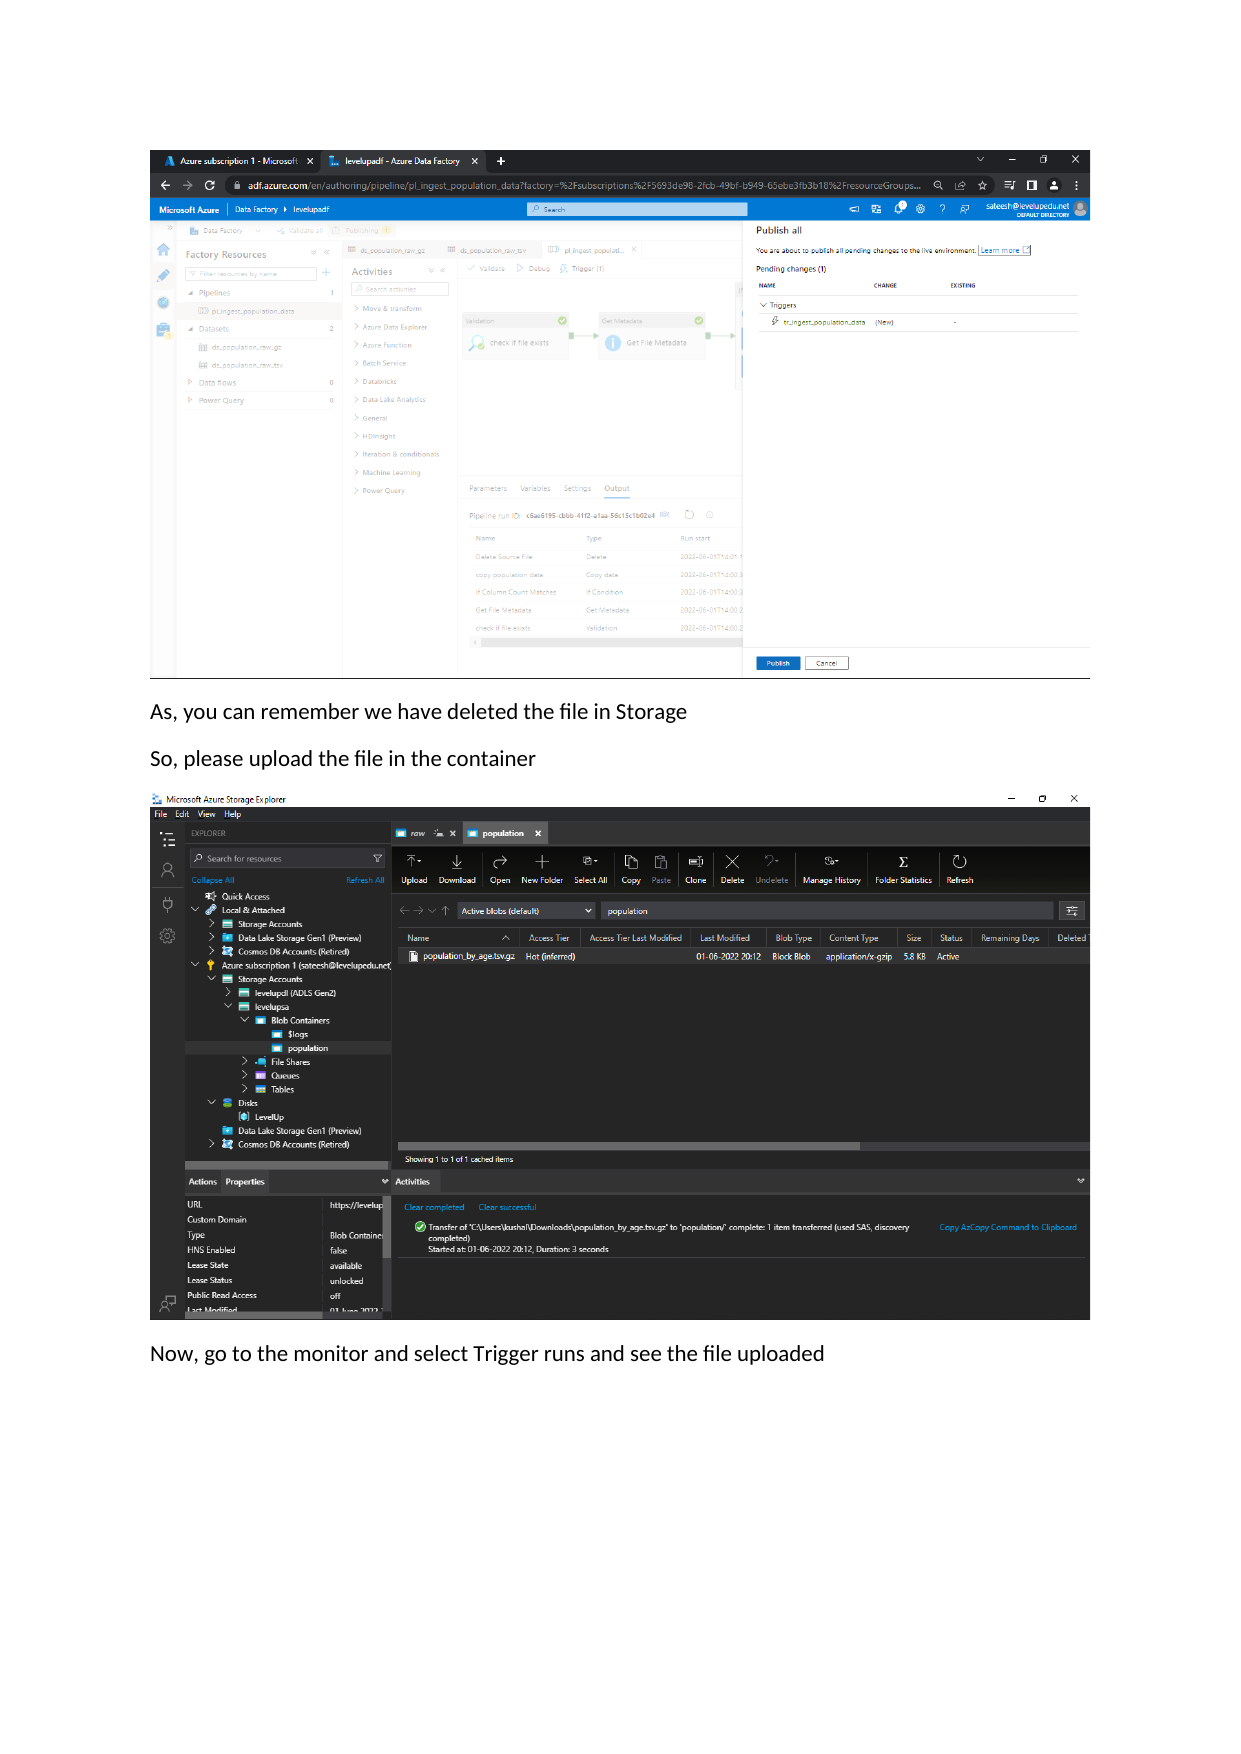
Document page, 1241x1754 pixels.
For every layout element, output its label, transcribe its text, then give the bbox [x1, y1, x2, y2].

text As, you can remember we have deleted the file in Storage [150, 697, 1090, 726]
picture [150, 150, 1091, 679]
picture [150, 791, 1091, 1320]
text Now, go to the monitor and select Trigger runs and see the file uploaded [150, 1339, 1090, 1367]
text So, please upload the file in the container [150, 744, 1090, 772]
